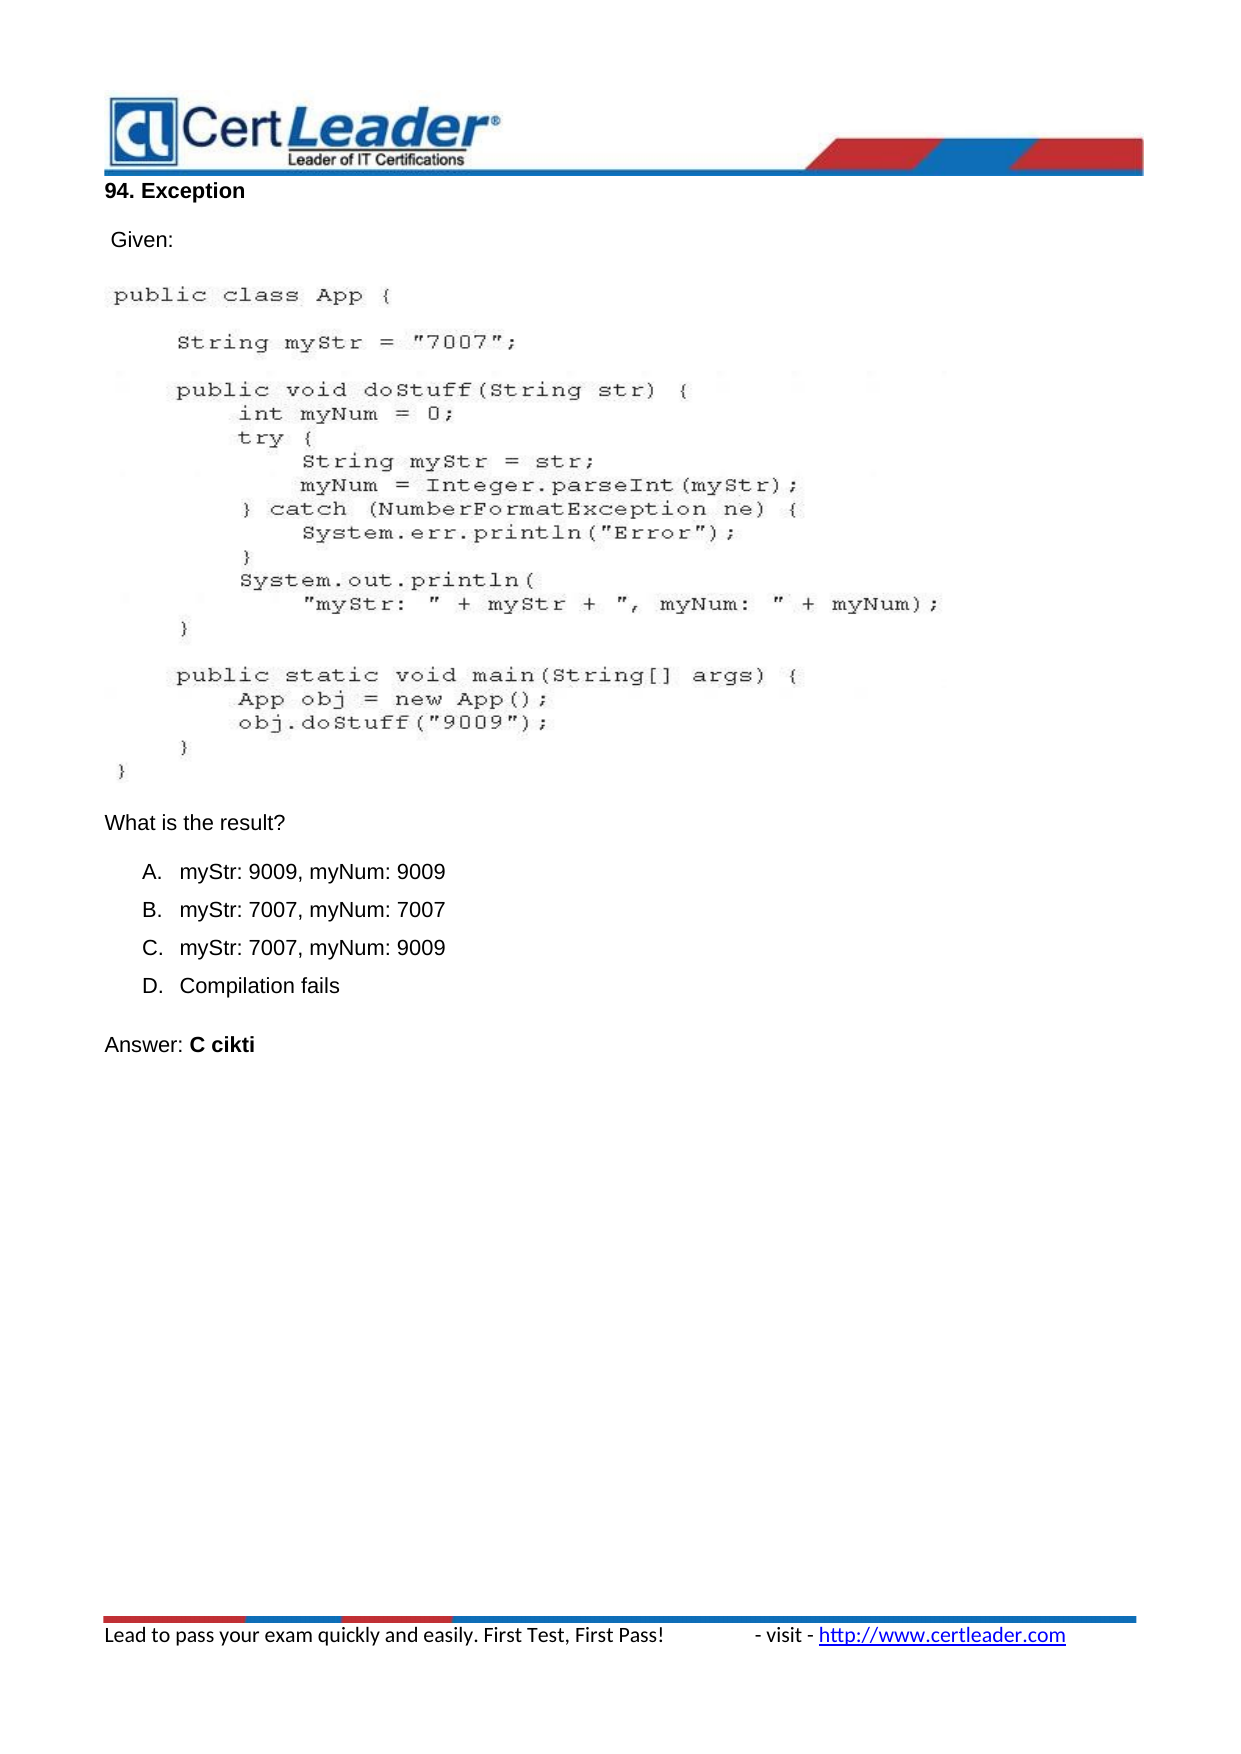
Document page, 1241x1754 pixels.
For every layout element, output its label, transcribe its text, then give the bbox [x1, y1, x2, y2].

text Given: [104, 227, 1136, 252]
picture [104, 276, 947, 787]
picture [103, 1616, 1137, 1623]
list myStr: 7007, myNum: 7007 [142, 897, 1136, 922]
list Compilation fails [142, 972, 1136, 998]
picture [104, 90, 1144, 176]
subtitle 94. Exception [104, 178, 1136, 203]
list myStr: 9009, myNum: 9009 [142, 859, 1136, 884]
list myStr: 7007, myNum: 9009 [142, 935, 1136, 960]
text What is the result? [104, 810, 1136, 835]
text Answer: C cikti [104, 1032, 1136, 1057]
